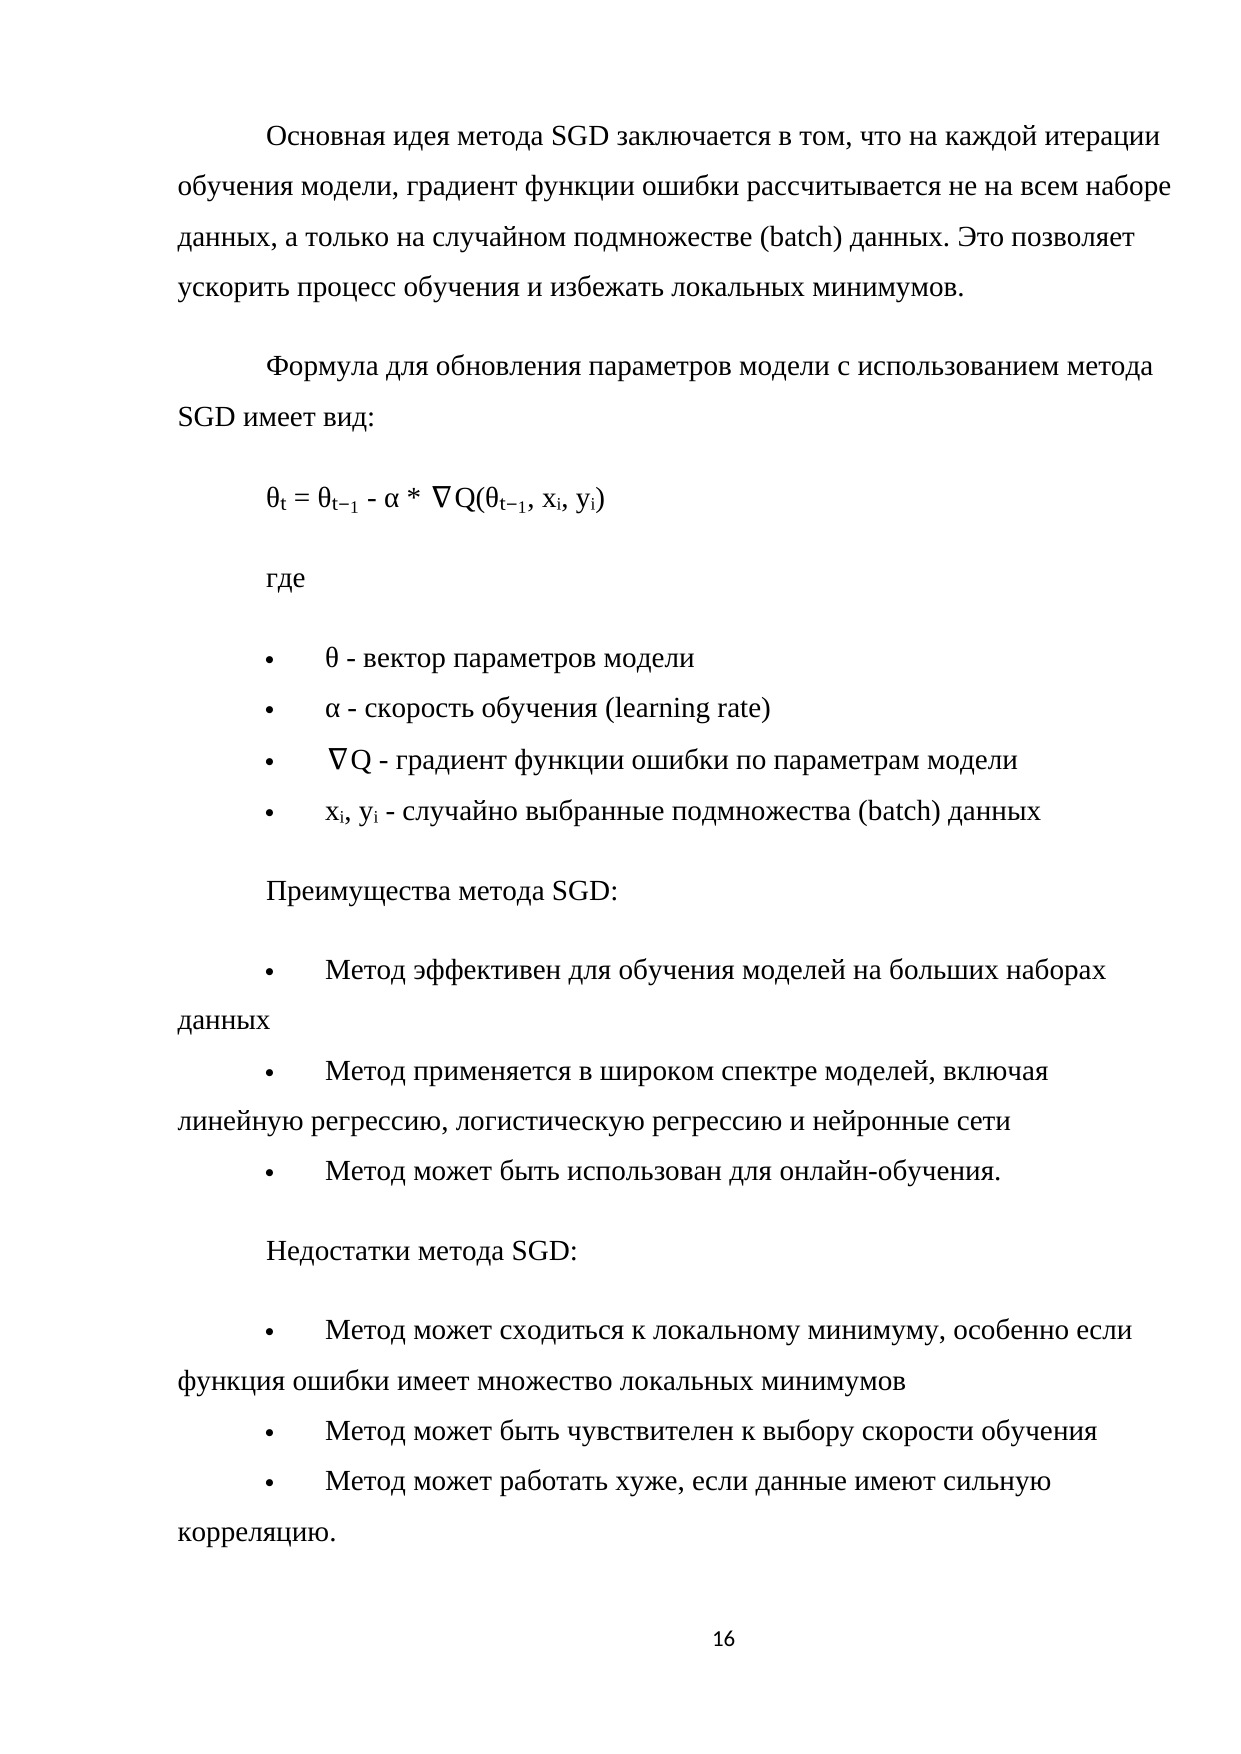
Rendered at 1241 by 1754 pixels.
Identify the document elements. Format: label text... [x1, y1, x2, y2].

list Метод может работать хуже, если данные имеют сильную корреляцию. [177, 1463, 1181, 1547]
list Метод может сходиться к локальному минимуму, особенно если функция ошибки имеет множество локальных минимумов [177, 1312, 1181, 1396]
list xᵢ, yᵢ - случайно выбранные подмножества (batch) данных [177, 793, 1181, 827]
list Метод применяется в широком спектре моделей, включая линейную регрессию, логистическую регрессию и нейронные сети [177, 1053, 1181, 1137]
list α - скорость обучения (learning rate) [177, 690, 1181, 724]
list Метод может быть использован для онлайн-обучения. [177, 1153, 1181, 1187]
list Метод эффективен для обучения моделей на больших наборах данных [177, 952, 1181, 1036]
list Метод может быть чувствителен к выбору скорости обучения [177, 1413, 1181, 1447]
text где [177, 560, 1181, 594]
text Основная идея метода SGD заключается в том, что на каждой итерации обучения модели, градиент функции ошибки рассчитывается не на всем наборе данных, а только на случайном подмножестве (batch) данных. Это позволяет ускорить процесс обучения и избежать локальных минимумов. [177, 118, 1181, 303]
text Формула для обновления параметров модели с использованием метода SGD имеет вид: [177, 348, 1181, 432]
text θₜ = θₜ₋₁ - α * ∇Q(θₜ₋₁, xᵢ, yᵢ) [177, 478, 1181, 513]
text Преимущества метода SGD: [177, 873, 1181, 906]
text Недостатки метода SGD: [177, 1233, 1181, 1266]
list θ - вектор параметров модели [177, 640, 1181, 673]
list ∇Q - градиент функции ошибки по параметрам модели [177, 740, 1181, 776]
